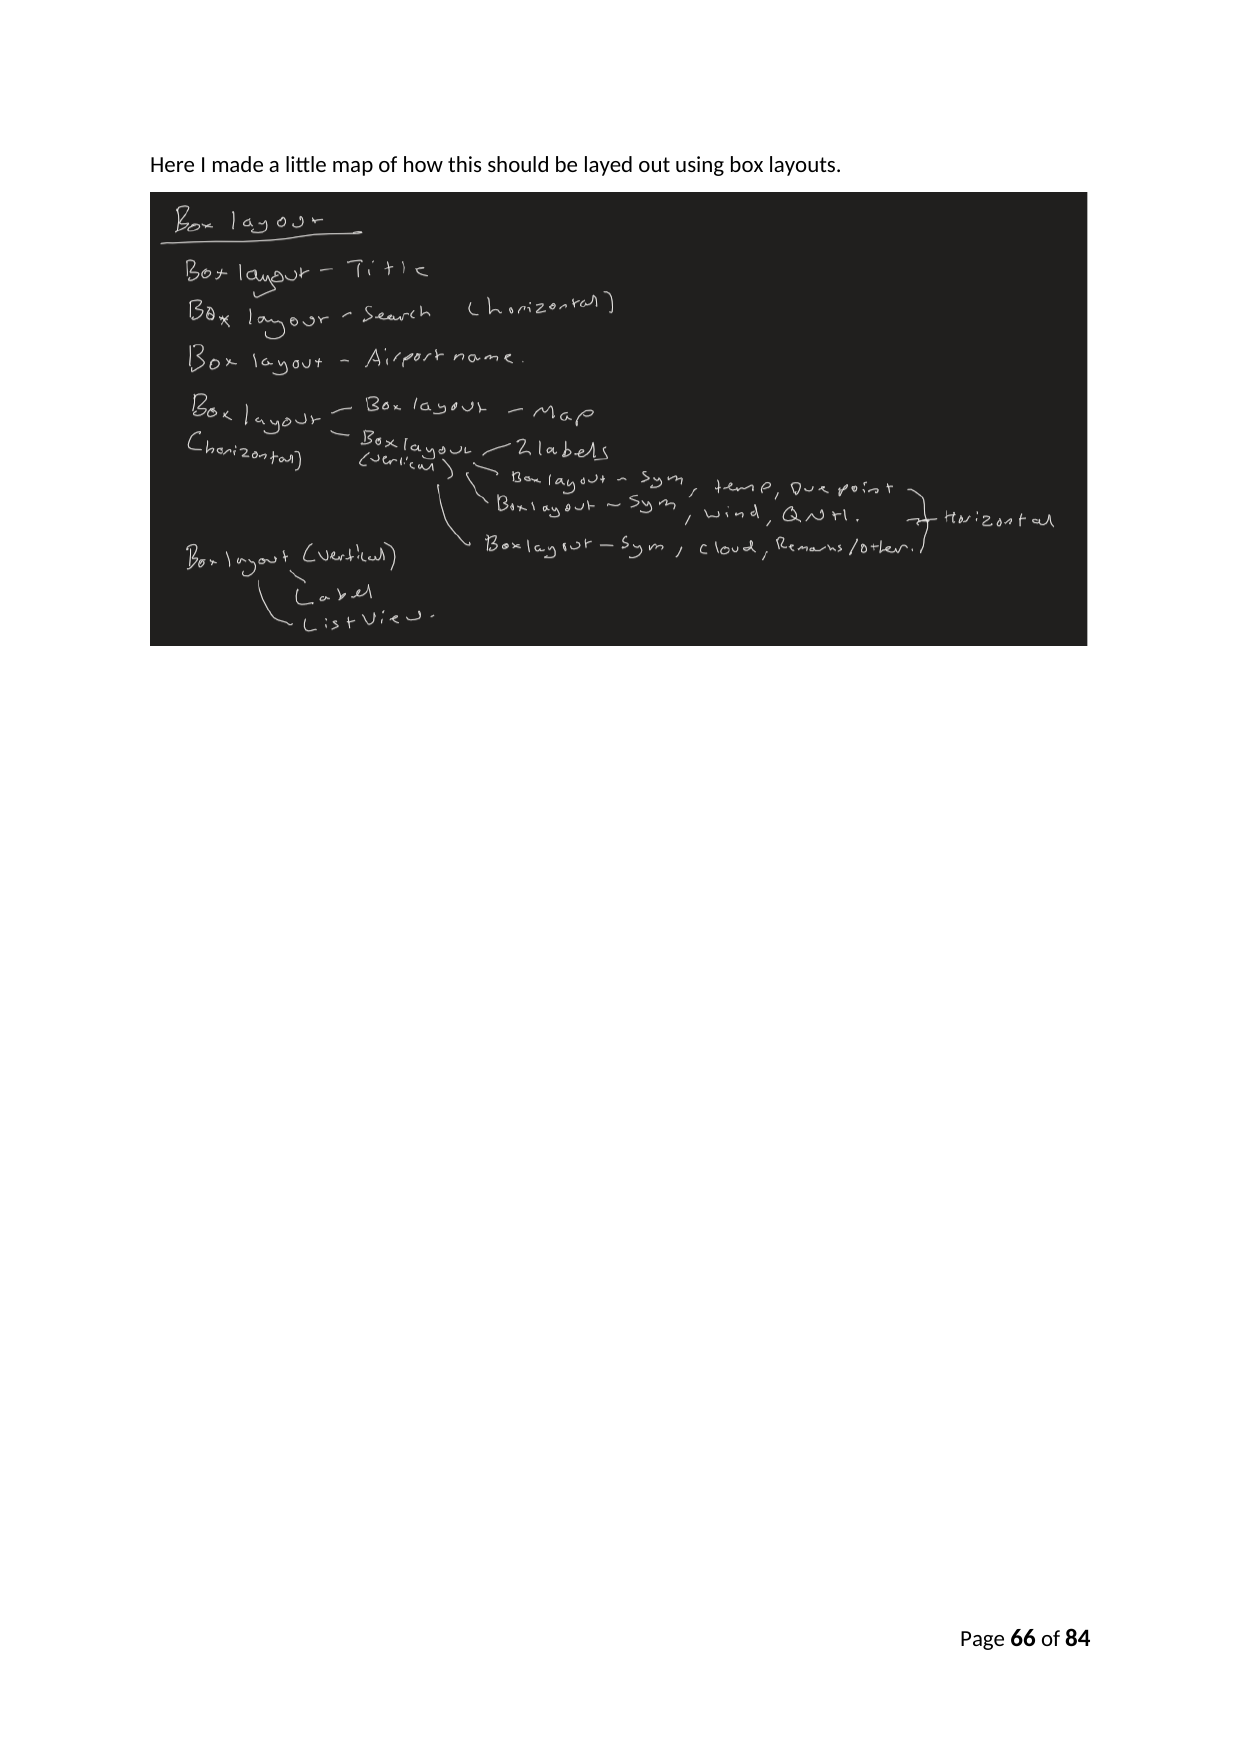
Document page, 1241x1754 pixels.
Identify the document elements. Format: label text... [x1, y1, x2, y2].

text Here I made a little map of how this should be layed out using box layouts. [150, 150, 1090, 178]
picture [150, 192, 1087, 646]
